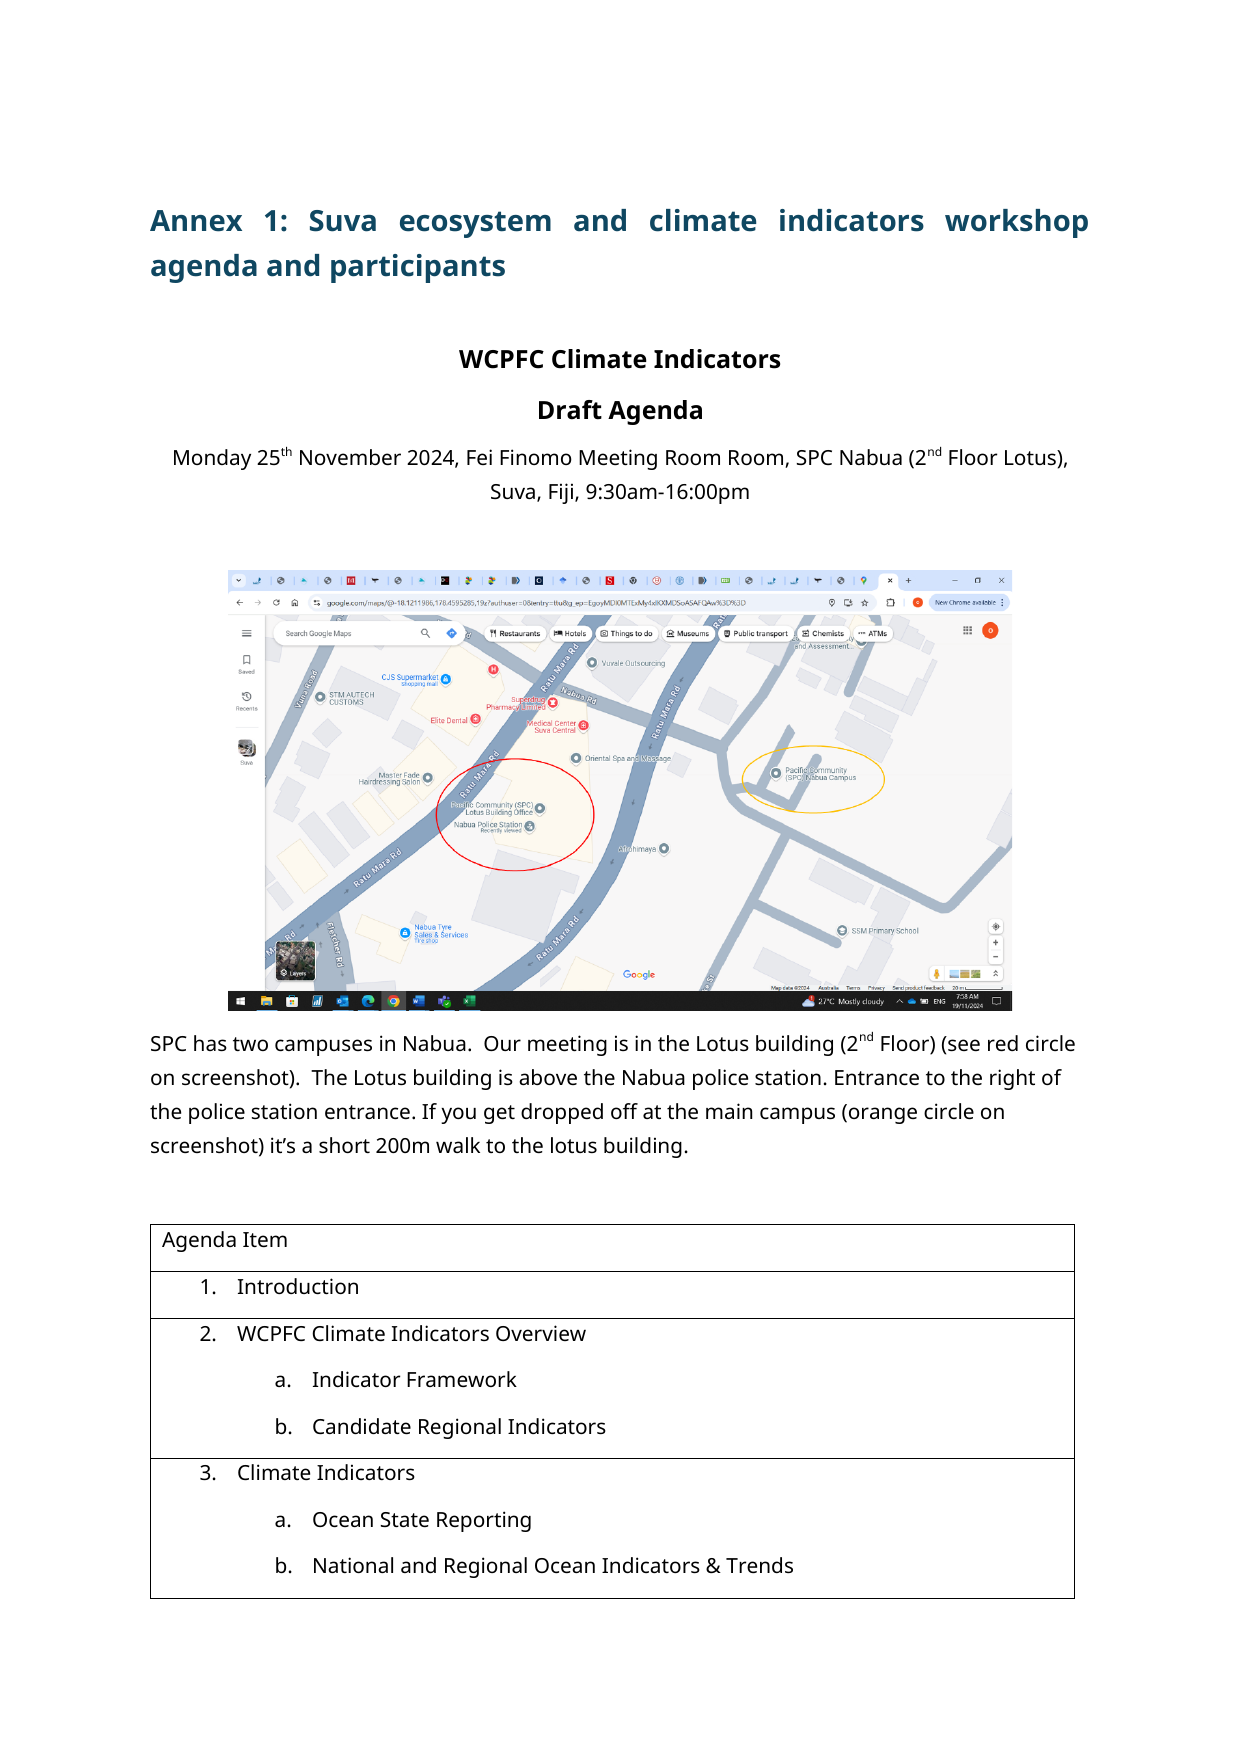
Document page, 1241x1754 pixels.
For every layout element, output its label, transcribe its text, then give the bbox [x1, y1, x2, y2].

table_cell Introduction [151, 1272, 1074, 1318]
picture [228, 570, 1013, 1011]
table_header Agenda Item [151, 1225, 1074, 1271]
text Draft Agenda [150, 393, 1090, 427]
text WCPFC Climate Indicators [150, 342, 1090, 376]
table_cell Climate Indicators Ocean State Reporting National and Regional Ocean Indicators & Trends [151, 1459, 1074, 1597]
text SPC has two campuses in Nabua. Our meeting is in the Lotus building (2nd Floor) (see red circle on screenshot). The Lotus building is above the Nabua police station. Entrance to the right of the police station entrance. If you get dropped off at the main campus (orange circle on screenshot) it’s a short 200m walk to the lotus building. [150, 1029, 1090, 1159]
table_cell WCPFC Climate Indicators Overview Indicator Framework Candidate Regional Indicators [151, 1319, 1074, 1457]
text Monday 25th November 2024, Fei Finomo Meeting Room Room, SPC Nabua (2nd Floor Lotus), Suva, Fiji, 9:30am-16:00pm [150, 443, 1090, 506]
subtitle Annex 1: Suva ecosystem and climate indicators workshop agenda and participants [150, 200, 1090, 285]
